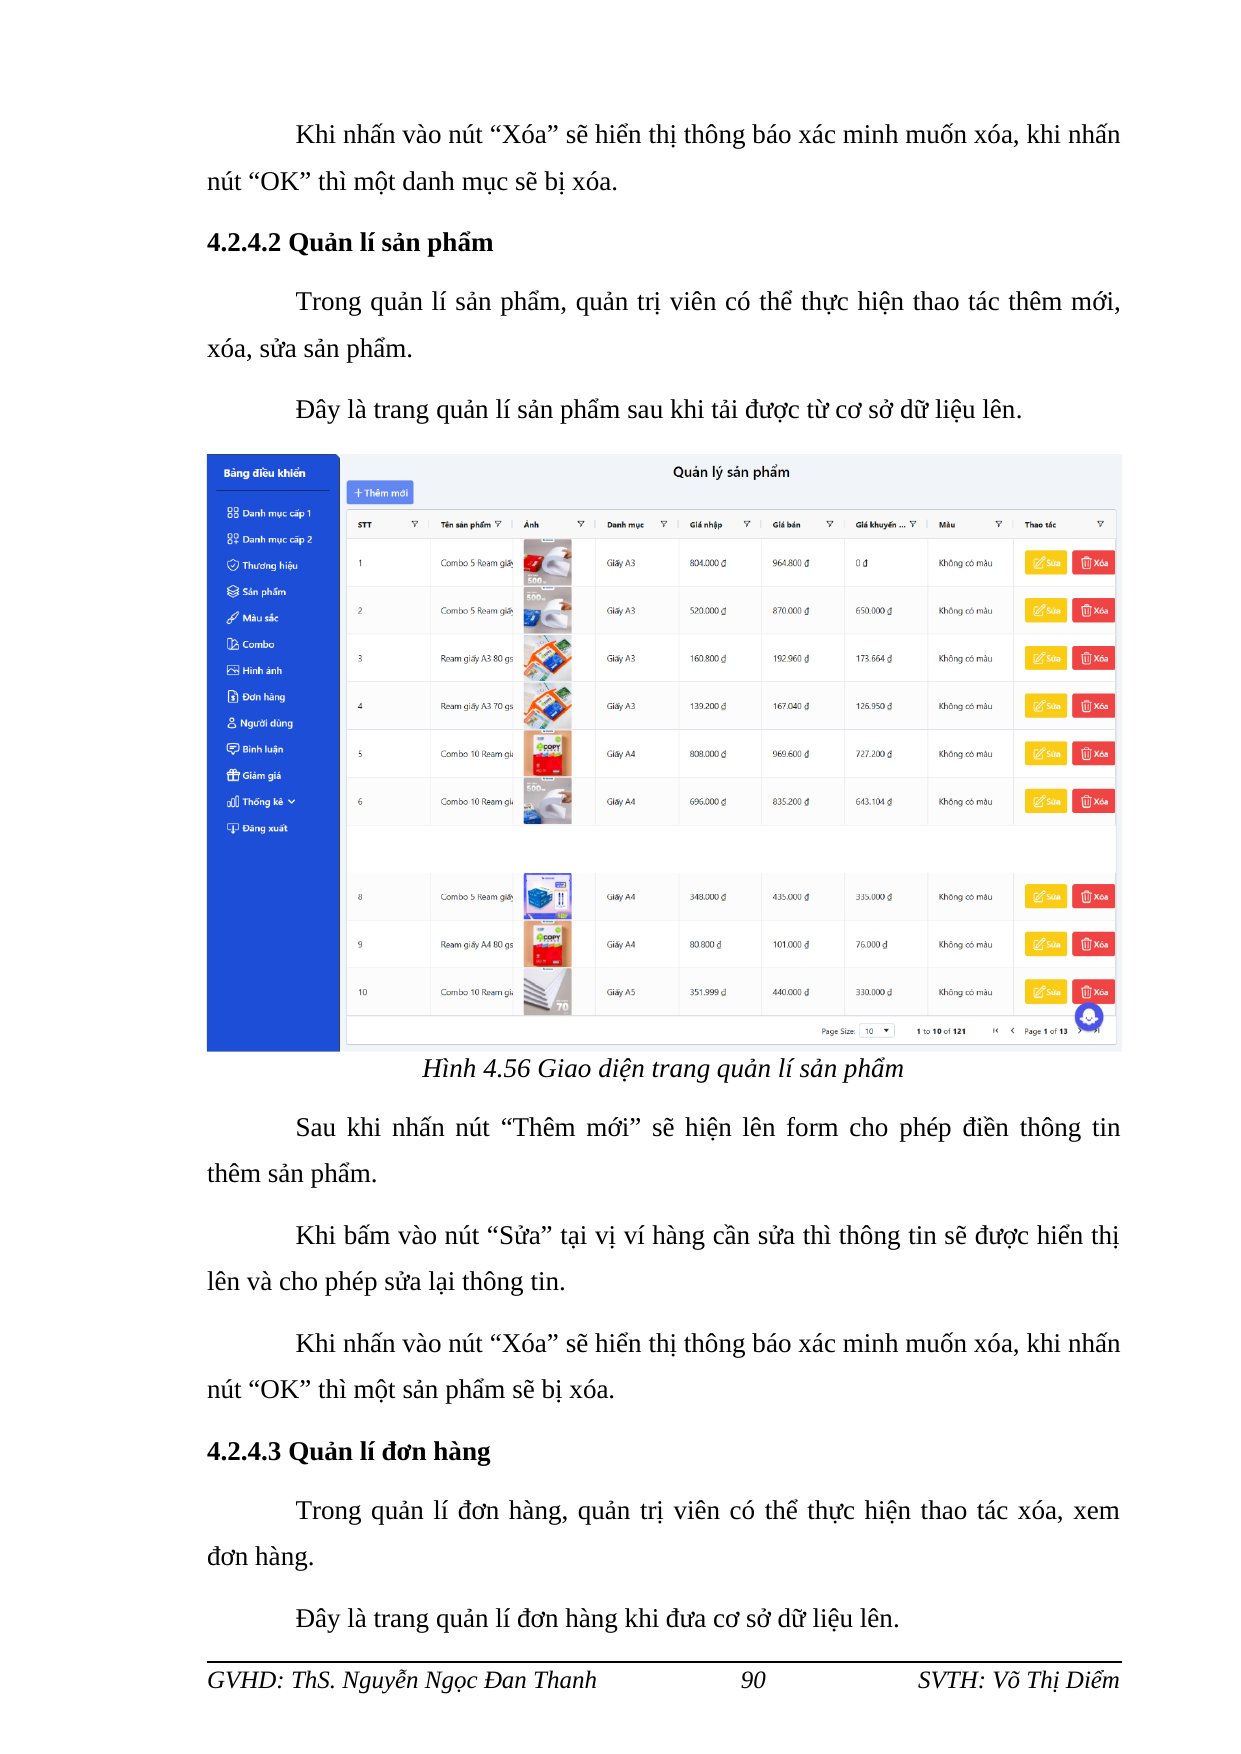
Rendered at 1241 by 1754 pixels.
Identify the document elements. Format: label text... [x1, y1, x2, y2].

text Trong quản lí đơn hàng, quản trị viên có thể thực hiện thao tác xóa, xem đơn hàng. [207, 1494, 1122, 1572]
text Đây là trang quản lí sản phẩm sau khi tải được từ cơ sở dữ liệu lên. [207, 393, 1122, 424]
text Khi bấm vào nút “Sửa” tại vị ví hàng cần sửa thì thông tin sẽ được hiển thị lên và cho phép sửa lại thông tin. [207, 1219, 1122, 1297]
text Khi nhấn vào nút “Xóa” sẽ hiển thị thông báo xác minh muốn xóa, khi nhấn nút “OK” thì một sản phẩm sẽ bị xóa. [207, 1327, 1122, 1404]
text Trong quản lí sản phẩm, quản trị viên có thể thực hiện thao tác thêm mới, xóa, sửa sản phẩm. [207, 285, 1122, 363]
picture [206, 454, 1123, 1052]
text Đây là trang quản lí đơn hàng khi đưa cơ sở dữ liệu lên. [207, 1602, 1122, 1633]
subtitle Quản lí đơn hàng [207, 1435, 1122, 1466]
subtitle Quản lí sản phẩm [207, 226, 1122, 257]
text Khi nhấn vào nút “Xóa” sẽ hiển thị thông báo xác minh muốn xóa, khi nhấn nút “OK” thì một danh mục sẽ bị xóa. [207, 118, 1122, 196]
text Sau khi nhấn nút “Thêm mới” sẽ hiện lên form cho phép điền thông tin thêm sản phẩm. [207, 1111, 1122, 1189]
